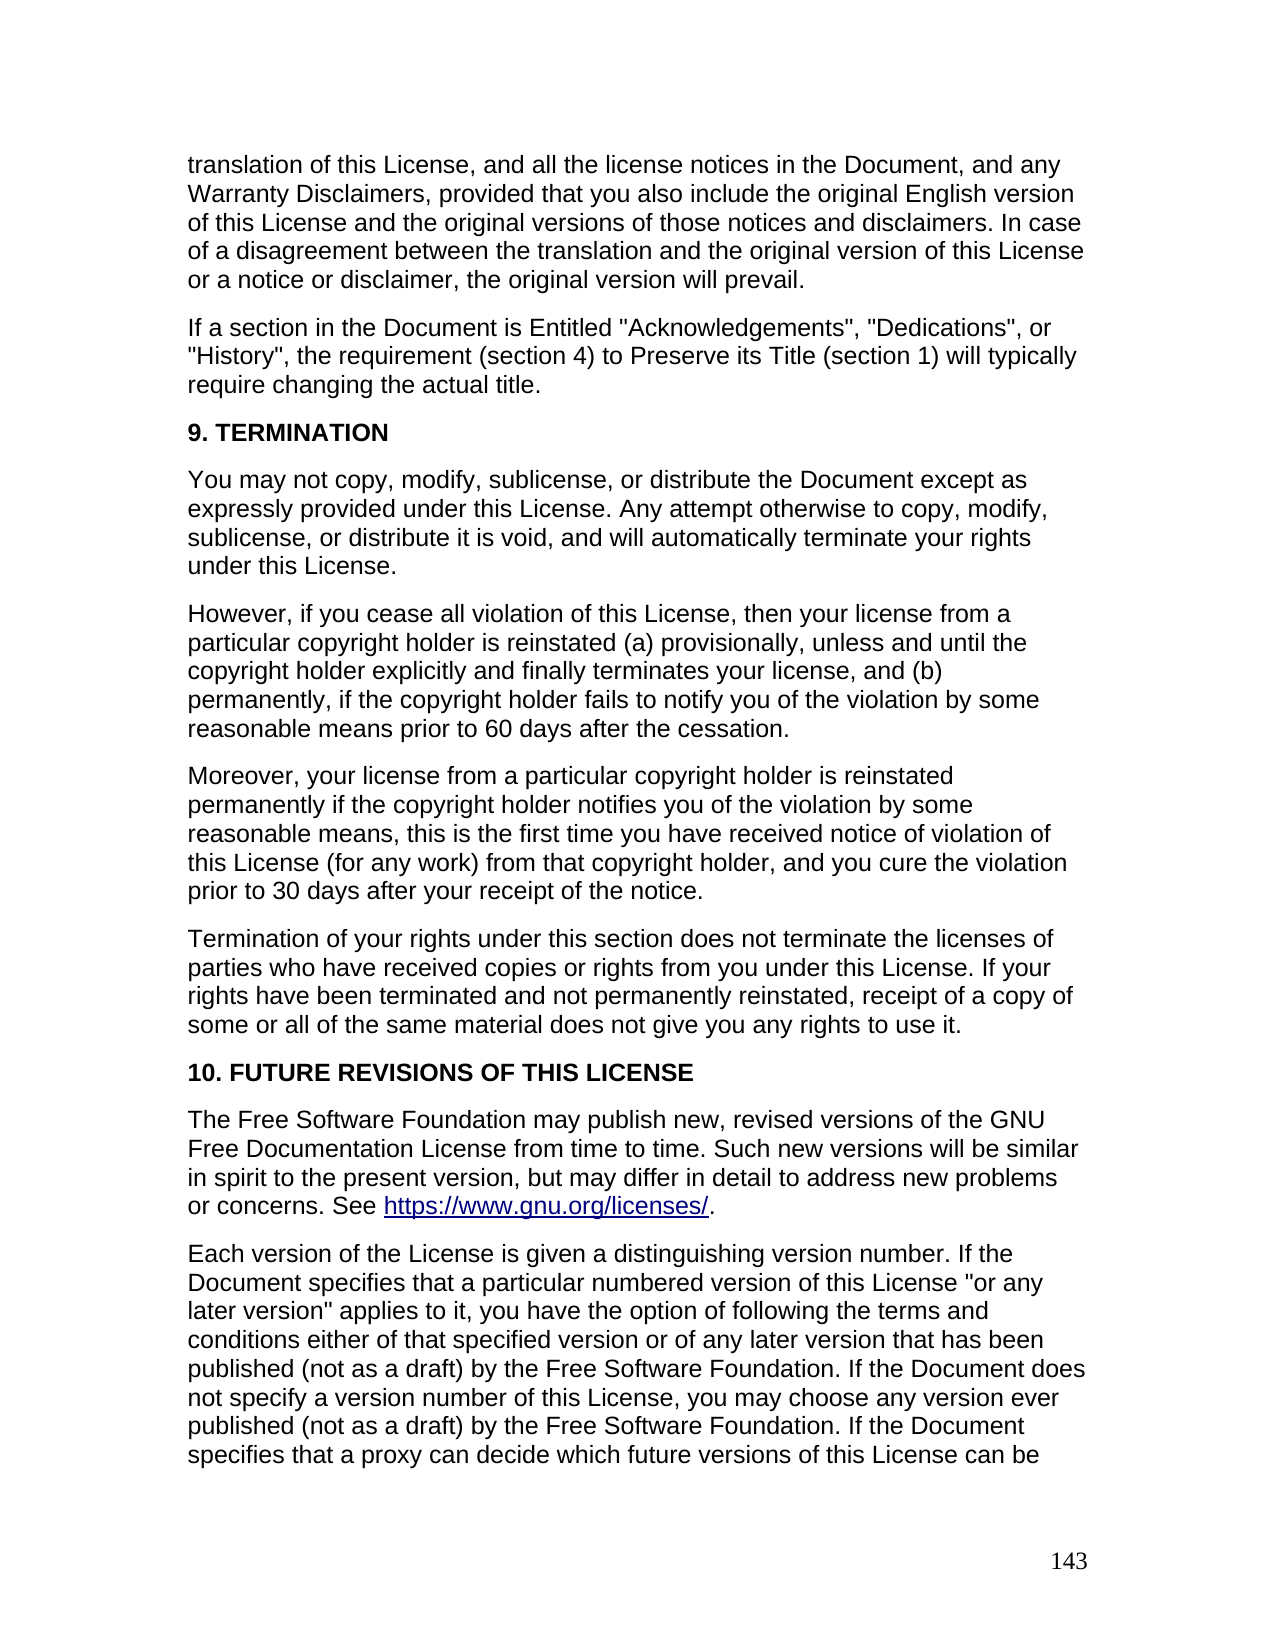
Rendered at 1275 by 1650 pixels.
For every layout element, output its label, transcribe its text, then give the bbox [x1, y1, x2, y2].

text The Free Software Foundation may publish new, revised versions of the GNU Free Documentation License from time to time. Such new versions will be similar in spirit to the present version, but may differ in detail to address new problems or concerns. See https://www.gnu.org/licenses/. [187, 1105, 1087, 1220]
text If a section in the Document is Entitled "Acknowledgements", "Dedications", or "History", the requirement (section 4) to Preserve its Title (section 1) will typically require changing the actual title. [187, 312, 1087, 399]
text 9. TERMINATION [187, 417, 1087, 446]
text 10. FUTURE REVISIONS OF THIS LICENSE [187, 1057, 1087, 1086]
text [187, 150, 1087, 294]
text You may not copy, modify, sublicense, or distribute the Document except as expressly provided under this License. Any attempt otherwise to copy, modify, sublicense, or distribute it is void, and will automatically terminate your rights under this License. [187, 465, 1087, 580]
text Termination of your rights under this section does not terminate the licenses of parties who have received copies or rights from you under this License. If your rights have been terminated and not permanently reinstated, receipt of a copy of some or all of the same material does not give you any rights to use it. [187, 924, 1087, 1039]
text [187, 1239, 1087, 1469]
text Moreover, your license from a particular copyright holder is reinstated permanently if the copyright holder notifies you of the violation by some reasonable means, this is the first time you have received notice of violation of this License (for any work) from that copyright holder, and you cure the violation prior to 30 days after your receipt of the notice. [187, 761, 1087, 905]
text However, if you cease all violation of this License, then your license from a particular copyright holder is reinstated (a) provisionally, unless and until the copyright holder explicitly and finally terminates your license, and (b) permanently, if the copyright holder fails to notify you of the violation by some reasonable means prior to 60 days after the cessation. [187, 599, 1087, 742]
